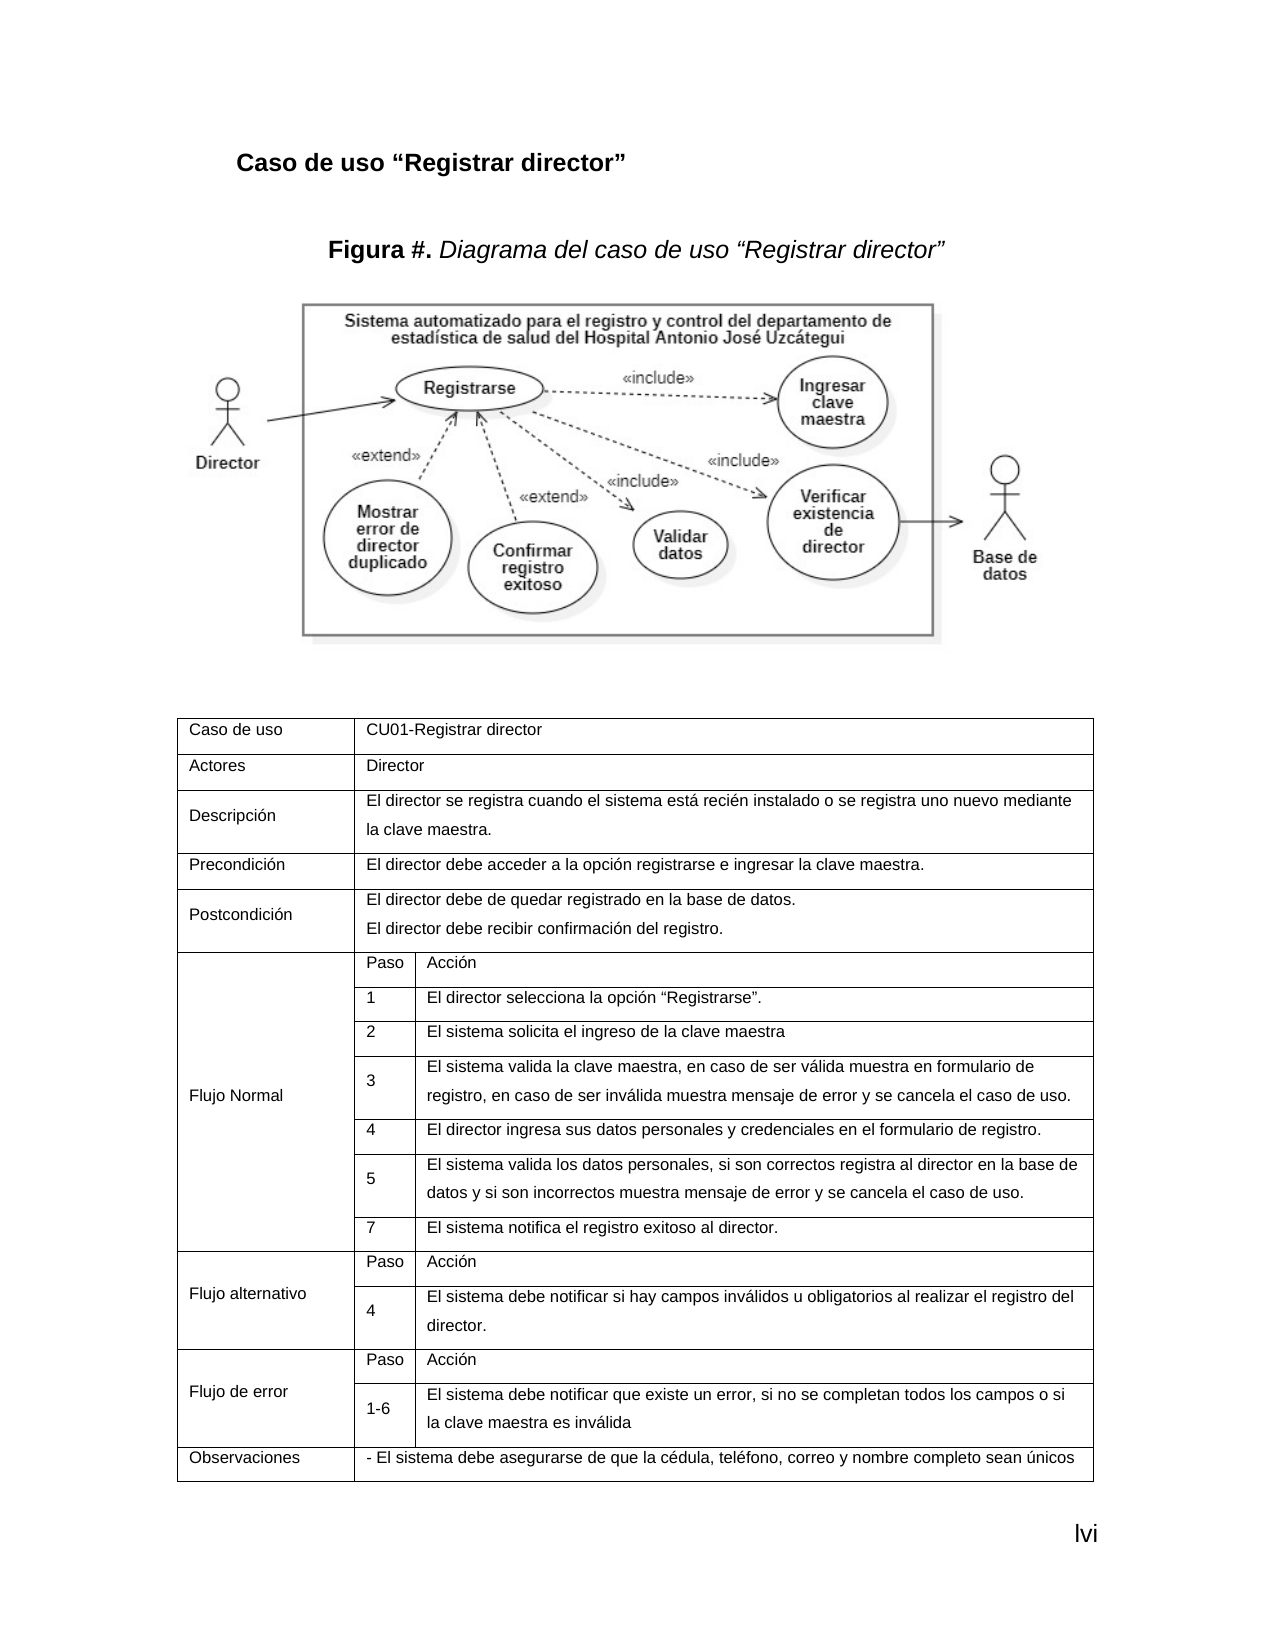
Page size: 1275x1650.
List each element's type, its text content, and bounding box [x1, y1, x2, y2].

table_cell 3 [355, 1057, 415, 1119]
subtitle Caso de uso “Registrar director” [236, 148, 1098, 176]
table_cell 4 [355, 1287, 415, 1349]
table_cell Flujo Normal [178, 953, 354, 1251]
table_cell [355, 1448, 1093, 1481]
table_cell El sistema valida la clave maestra, en caso de ser válida muestra en formulario de registro, en caso de ser inválida muestra mensaje de error y se cancela el caso de uso. [416, 1057, 1093, 1119]
table_cell Descripción [178, 791, 354, 853]
table_cell Actores [178, 755, 354, 790]
table_cell El director debe acceder a la opción registrarse e ingresar la clave maestra. [355, 854, 1093, 889]
table_cell El sistema solicita el ingreso de la clave maestra [416, 1022, 1093, 1056]
table_cell El director ingresa sus datos personales y credenciales en el formulario de registro. [416, 1120, 1093, 1153]
table_cell Observaciones [178, 1448, 354, 1481]
table_cell Director [355, 755, 1093, 790]
table_cell El sistema notifica el registro exitoso al director. [416, 1218, 1093, 1251]
table_cell Paso [355, 1350, 415, 1383]
table_cell El director debe de quedar registrado en la base de datos. El director debe recibir confirmación del registro. [355, 890, 1093, 952]
table_cell Flujo de error [178, 1350, 354, 1447]
picture [177, 292, 1098, 687]
table_cell Precondición [178, 854, 354, 889]
table_cell 2 [355, 1022, 415, 1056]
table_cell 7 [355, 1218, 415, 1251]
table_cell El sistema debe notificar que existe un error, si no se completan todos los campos o si la clave maestra es inválida [416, 1384, 1093, 1447]
table_header CU01-Registrar director [355, 719, 1093, 754]
table_header Caso de uso [178, 719, 354, 754]
table_cell Acción [416, 1252, 1093, 1286]
text Figura #. Diagrama del caso de uso “Registrar director” [177, 235, 1098, 264]
table_cell Paso [355, 1252, 415, 1286]
table_cell 1 [355, 988, 415, 1021]
table_cell Paso [355, 953, 415, 987]
table_cell Flujo alternativo [178, 1252, 354, 1349]
table_cell El sistema debe notificar si hay campos inválidos u obligatorios al realizar el registro del director. [416, 1287, 1093, 1349]
table_cell 1-6 [355, 1384, 415, 1447]
table_cell Acción [416, 953, 1093, 987]
table_cell El director se registra cuando el sistema está recién instalado o se registra uno nuevo mediante la clave maestra. [355, 791, 1093, 853]
table_cell 5 [355, 1155, 415, 1217]
table_cell El sistema valida los datos personales, si son correctos registra al director en la base de datos y si son incorrectos muestra mensaje de error y se cancela el caso de uso. [416, 1155, 1093, 1217]
table_cell El director selecciona la opción “Registrarse”. [416, 988, 1093, 1021]
table_cell 4 [355, 1120, 415, 1153]
table_cell Acción [416, 1350, 1093, 1383]
table_cell Postcondición [178, 890, 354, 952]
